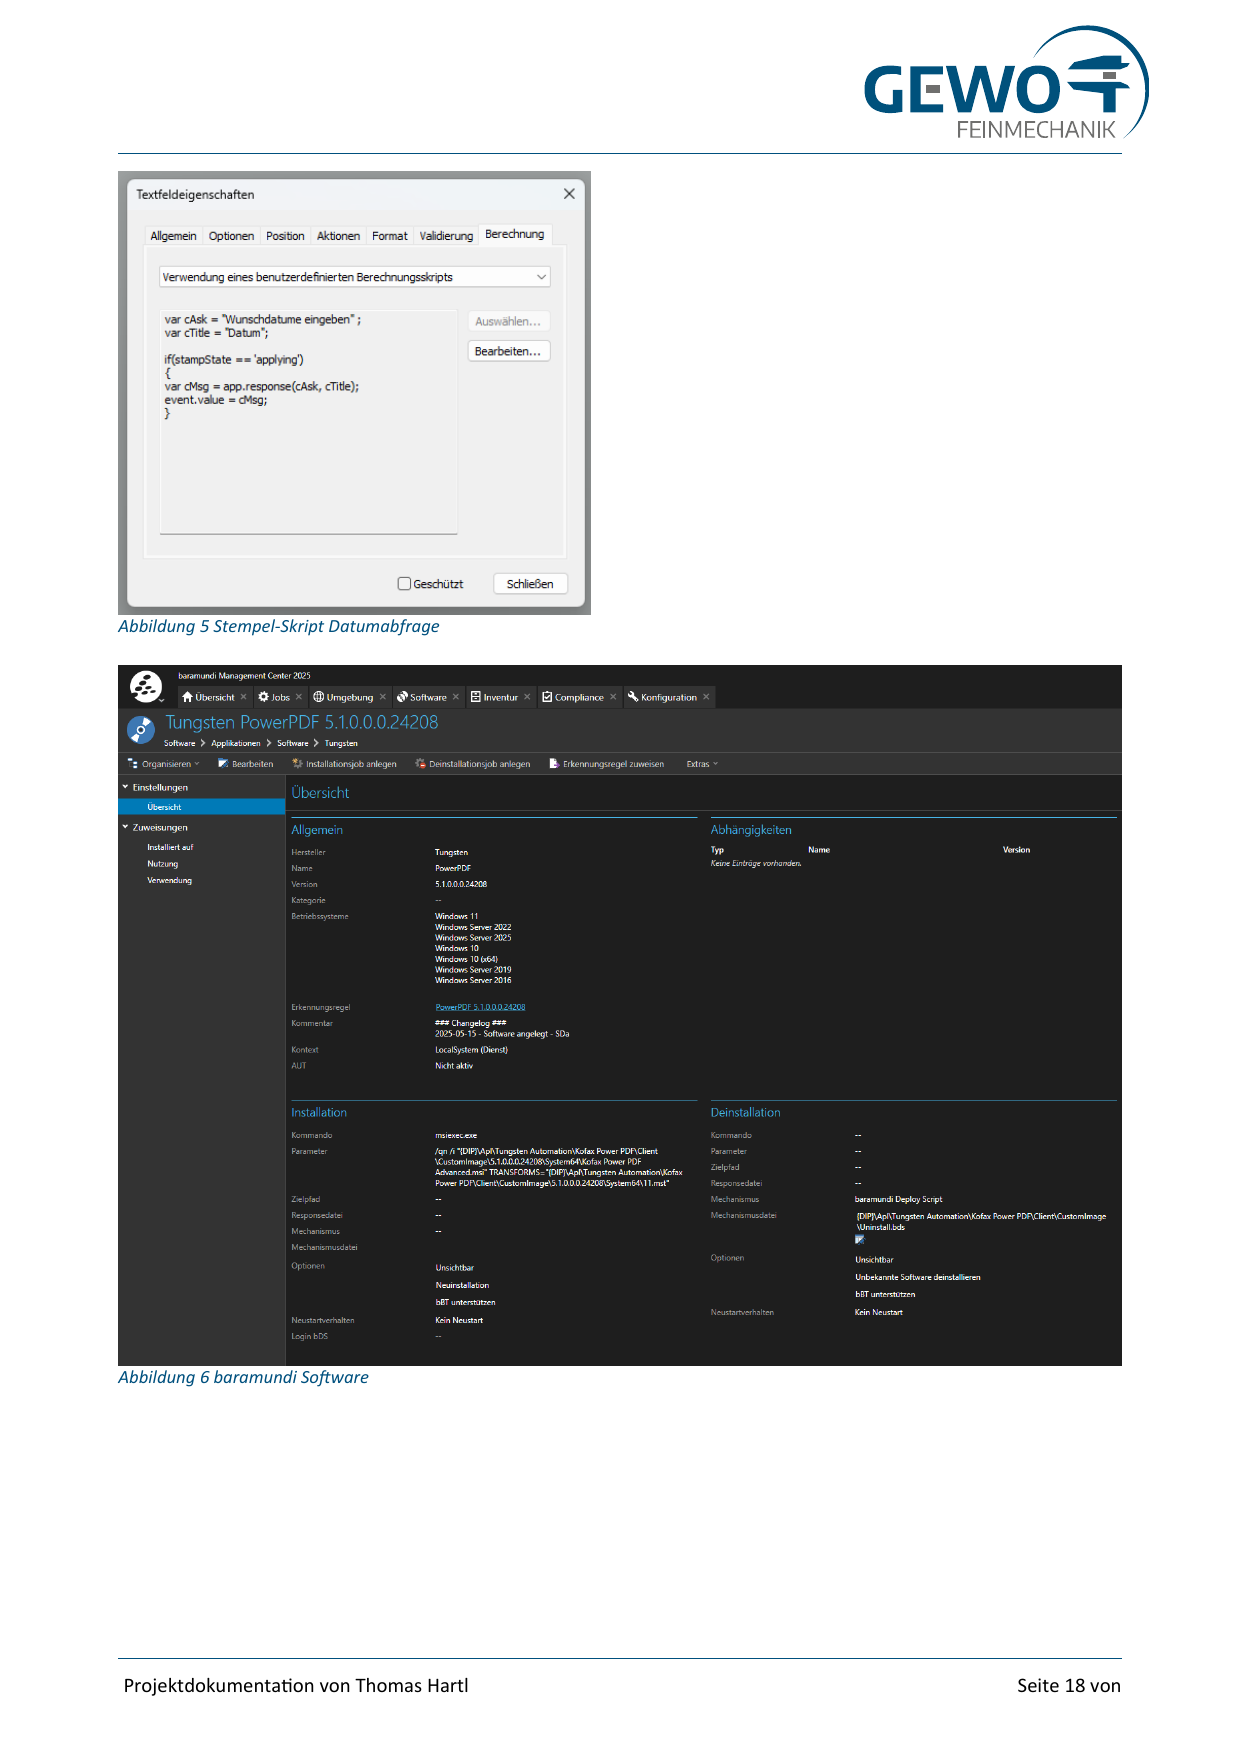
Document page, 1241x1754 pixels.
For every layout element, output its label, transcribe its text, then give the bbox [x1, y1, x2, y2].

text Abbildung 6 baramundi Software [118, 1366, 1122, 1388]
picture [118, 665, 1122, 1366]
text Abbildung 5 Stempel-Skript Datumabfrage [118, 614, 1122, 637]
picture [118, 171, 591, 615]
picture [1123, 130, 1132, 139]
picture [1033, 50, 1039, 58]
